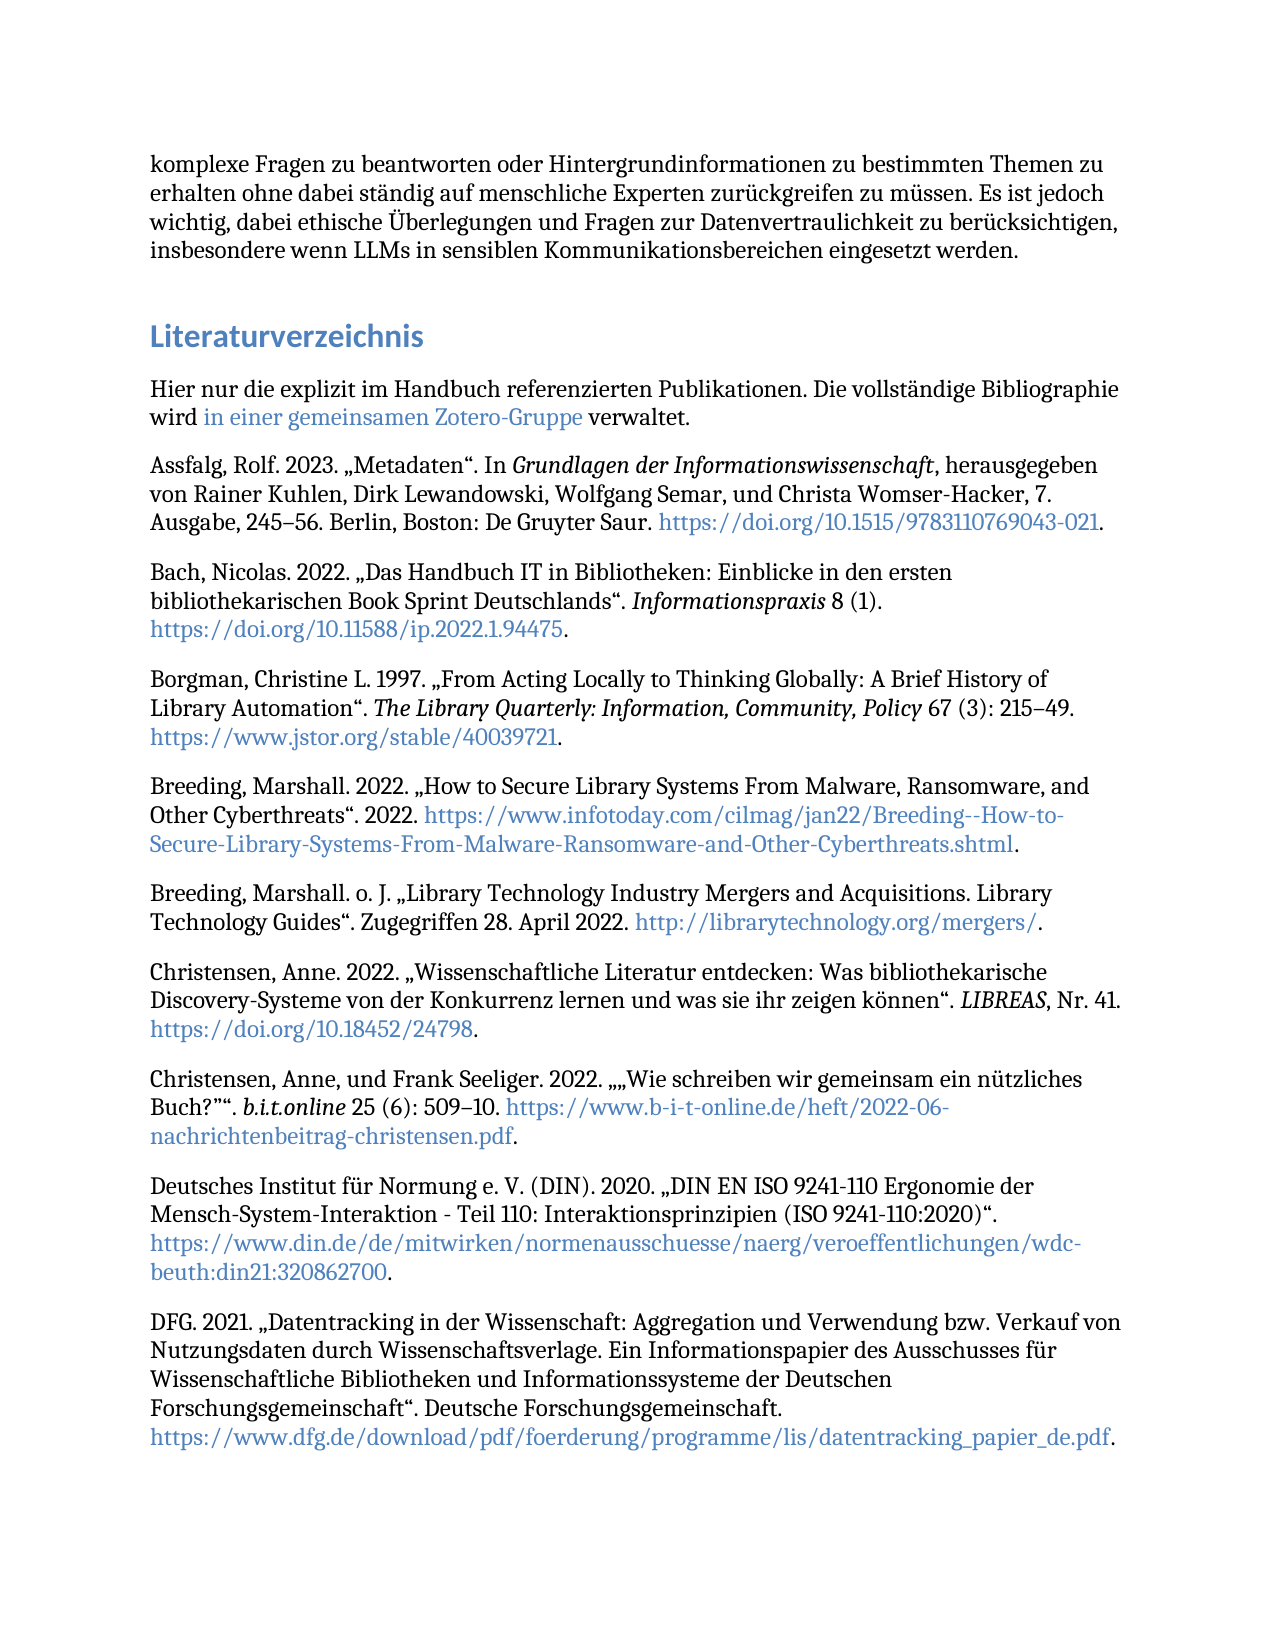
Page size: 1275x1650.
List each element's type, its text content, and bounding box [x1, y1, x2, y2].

text Borgman, Christine L. 1997. „From Acting Locally to Thinking Globally: A Brief History of Library Automation“. The Library Quarterly: Information, Community, Policy 67 (3): 215–49. https://www.jstor.org/stable/40039721. [150, 665, 1125, 751]
text DFG. 2021. „Datentracking in der Wissenschaft: Aggregation und Verwendung bzw. Verkauf von Nutzungsdaten durch Wissenschaftsverlage. Ein Informationspapier des Ausschusses für Wissenschaftliche Bibliotheken und Informationssysteme der Deutschen Forschungsgemeinschaft“. Deutsche Forschungsgemeinschaft. https://www.dfg.de/download/pdf/foerderung/programme/lis/datentracking_papier_de.pdf. [150, 1307, 1125, 1451]
subtitle Literaturverzeichnis [150, 315, 1125, 356]
text Christensen, Anne, und Frank Seeliger. 2022. „„Wie schreiben wir gemeinsam ein nützliches Buch?”“. b.i.t.online 25 (6): 509–10. https://www.b-i-t-online.de/heft/2022-06-nachrichtenbeitrag-christensen.pdf. [150, 1064, 1125, 1151]
text Breeding, Marshall. o. J. „Library Technology Industry Mergers and Acquisitions. Library Technology Guides“. Zugegriffen 28. April 2022. http://librarytechnology.org/mergers/. [150, 879, 1125, 937]
text Bach, Nicolas. 2022. „Das Handbuch IT in Bibliotheken: Einblicke in den ersten bibliothekarischen Book Sprint Deutschlands“. Informationspraxis 8 (1). https://doi.org/10.11588/ip.2022.1.94475. [150, 558, 1125, 644]
text Hier nur die explizit im Handbuch referenzierten Publikationen. Die vollständige Bibliographie wird in einer gemeinsamen Zotero-Gruppe verwaltet. [150, 374, 1125, 432]
text Christensen, Anne. 2022. „Wissenschaftliche Literatur entdecken: Was bibliothekarische Discovery-Systeme von der Konkurrenz lernen und was sie ihr zeigen können“. LIBREAS, Nr. 41. https://doi.org/10.18452/24798. [150, 957, 1125, 1044]
text Assfalg, Rolf. 2023. „Metadaten“. In Grundlagen der Informationswissenschaft, herausgegeben von Rainer Kuhlen, Dirk Lewandowski, Wolfgang Semar, und Christa Womser-Hacker, 7. Ausgabe, 245–56. Berlin, Boston: De Gruyter Saur. https://doi.org/10.1515/9783110769043-021. [150, 451, 1125, 537]
text Deutsches Institut für Normung e. V. (DIN). 2020. „DIN EN ISO 9241-110 Ergonomie der Mensch-System-Interaktion - Teil 110: Interaktionsprinzipien (ISO 9241-110:2020)“. https://www.din.de/de/mitwirken/normenausschuesse/naerg/veroeffentlichungen/wdc-beuth:din21:320862700. [150, 1172, 1125, 1287]
text Breeding, Marshall. 2022. „How to Secure Library Systems From Malware, Ransomware, and Other Cyberthreats“. 2022. https://www.infotoday.com/cilmag/jan22/Breeding--How-to-Secure-Library-Systems-From-Malware-Ransomware-and-Other-Cyberthreats.shtml. [150, 772, 1125, 858]
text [150, 150, 1125, 265]
